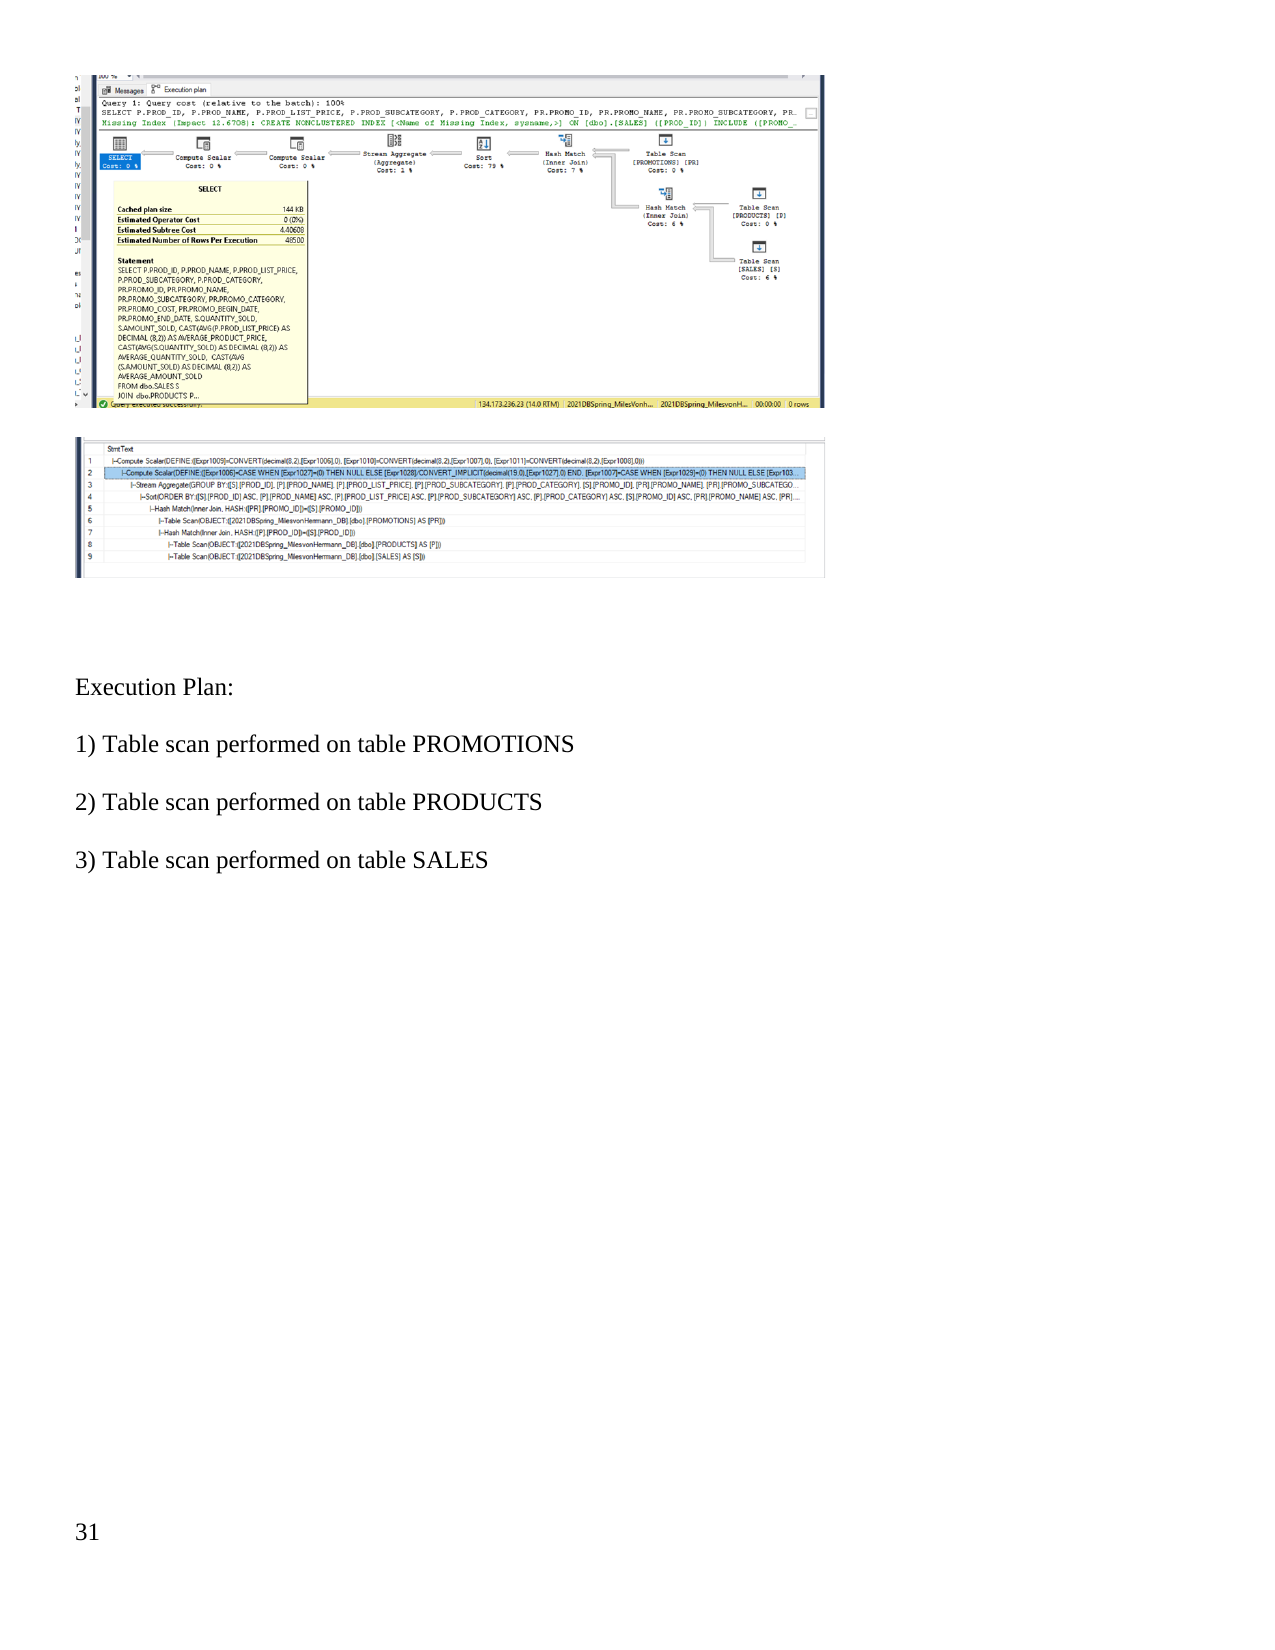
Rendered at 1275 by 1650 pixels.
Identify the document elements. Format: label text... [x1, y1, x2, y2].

text 2) Table scan performed on table PRODUCTS [75, 787, 1200, 816]
picture [75, 437, 826, 578]
picture [75, 75, 826, 408]
text 1) Table scan performed on table PROMOTIONS [75, 729, 1200, 758]
text 3) Table scan performed on table SALES [75, 845, 1200, 874]
text Execution Plan: [75, 672, 1200, 700]
